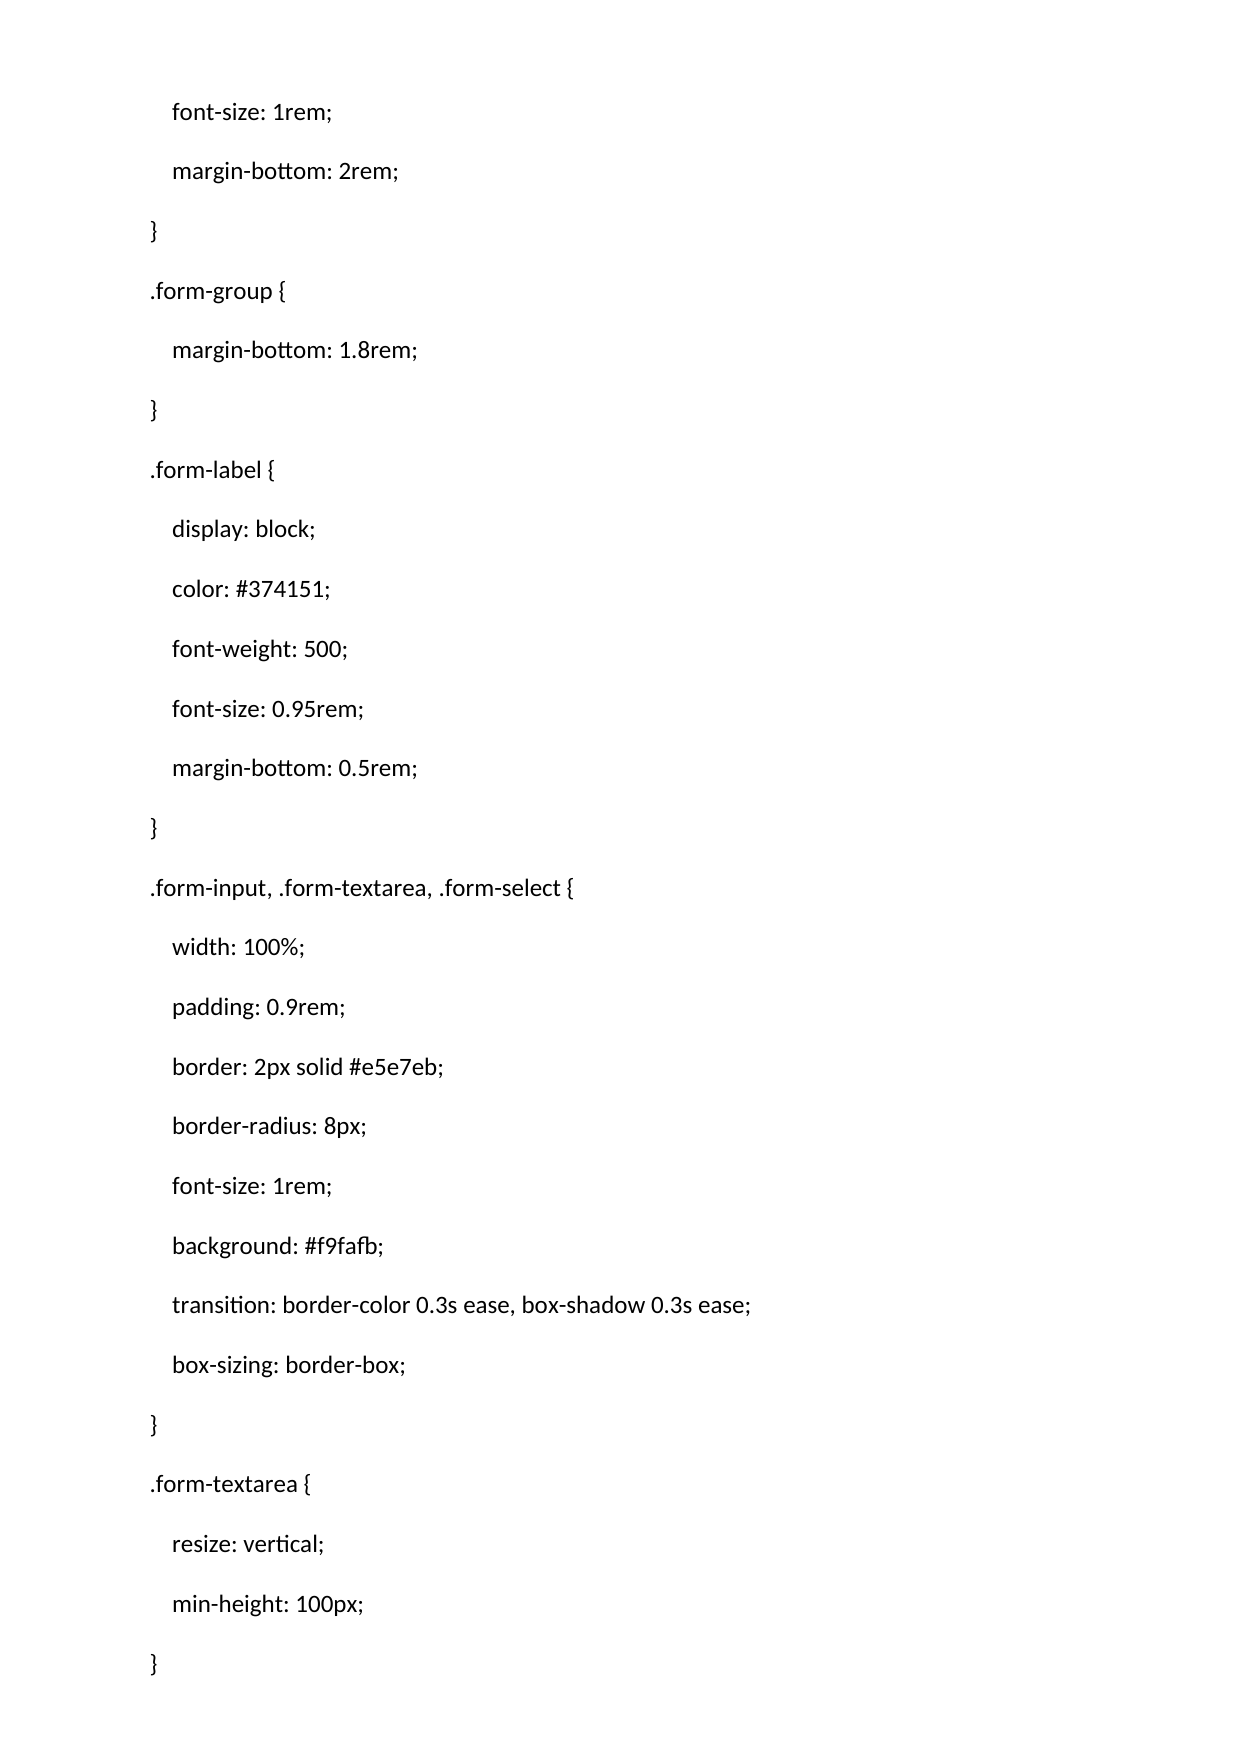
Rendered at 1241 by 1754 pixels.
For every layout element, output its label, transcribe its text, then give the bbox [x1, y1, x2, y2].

text font-size: 0.95rem; [104, 693, 1119, 723]
text .form-input, .form-textarea, .form-select { [104, 872, 1119, 902]
text color: #374151; [104, 573, 1119, 604]
text padding: 0.9rem; [104, 991, 1119, 1022]
text font-size: 1rem; [104, 96, 1119, 126]
text margin-bottom: 0.5rem; [104, 752, 1119, 783]
text border-radius: 8px; [104, 1111, 1119, 1141]
text transition: border-color 0.3s ease, box-shadow 0.3s ease; [104, 1289, 1119, 1320]
text font-weight: 500; [104, 633, 1119, 663]
text min-height: 100px; [104, 1588, 1119, 1618]
text background: #f9fafb; [104, 1230, 1119, 1260]
text width: 100%; [104, 931, 1119, 962]
text .form-textarea { [104, 1469, 1119, 1499]
text } [104, 394, 1119, 425]
text .form-group { [104, 275, 1119, 305]
text border: 2px solid #e5e7eb; [104, 1051, 1119, 1081]
text } [104, 1409, 1119, 1439]
text resize: vertical; [104, 1528, 1119, 1559]
text .form-label { [104, 454, 1119, 484]
text font-size: 1rem; [104, 1170, 1119, 1201]
text } [104, 1648, 1119, 1678]
text box-sizing: border-box; [104, 1349, 1119, 1380]
text margin-bottom: 2rem; [104, 156, 1119, 186]
text } [104, 812, 1119, 843]
text margin-bottom: 1.8rem; [104, 334, 1119, 365]
text display: block; [104, 514, 1119, 544]
text } [104, 215, 1119, 246]
